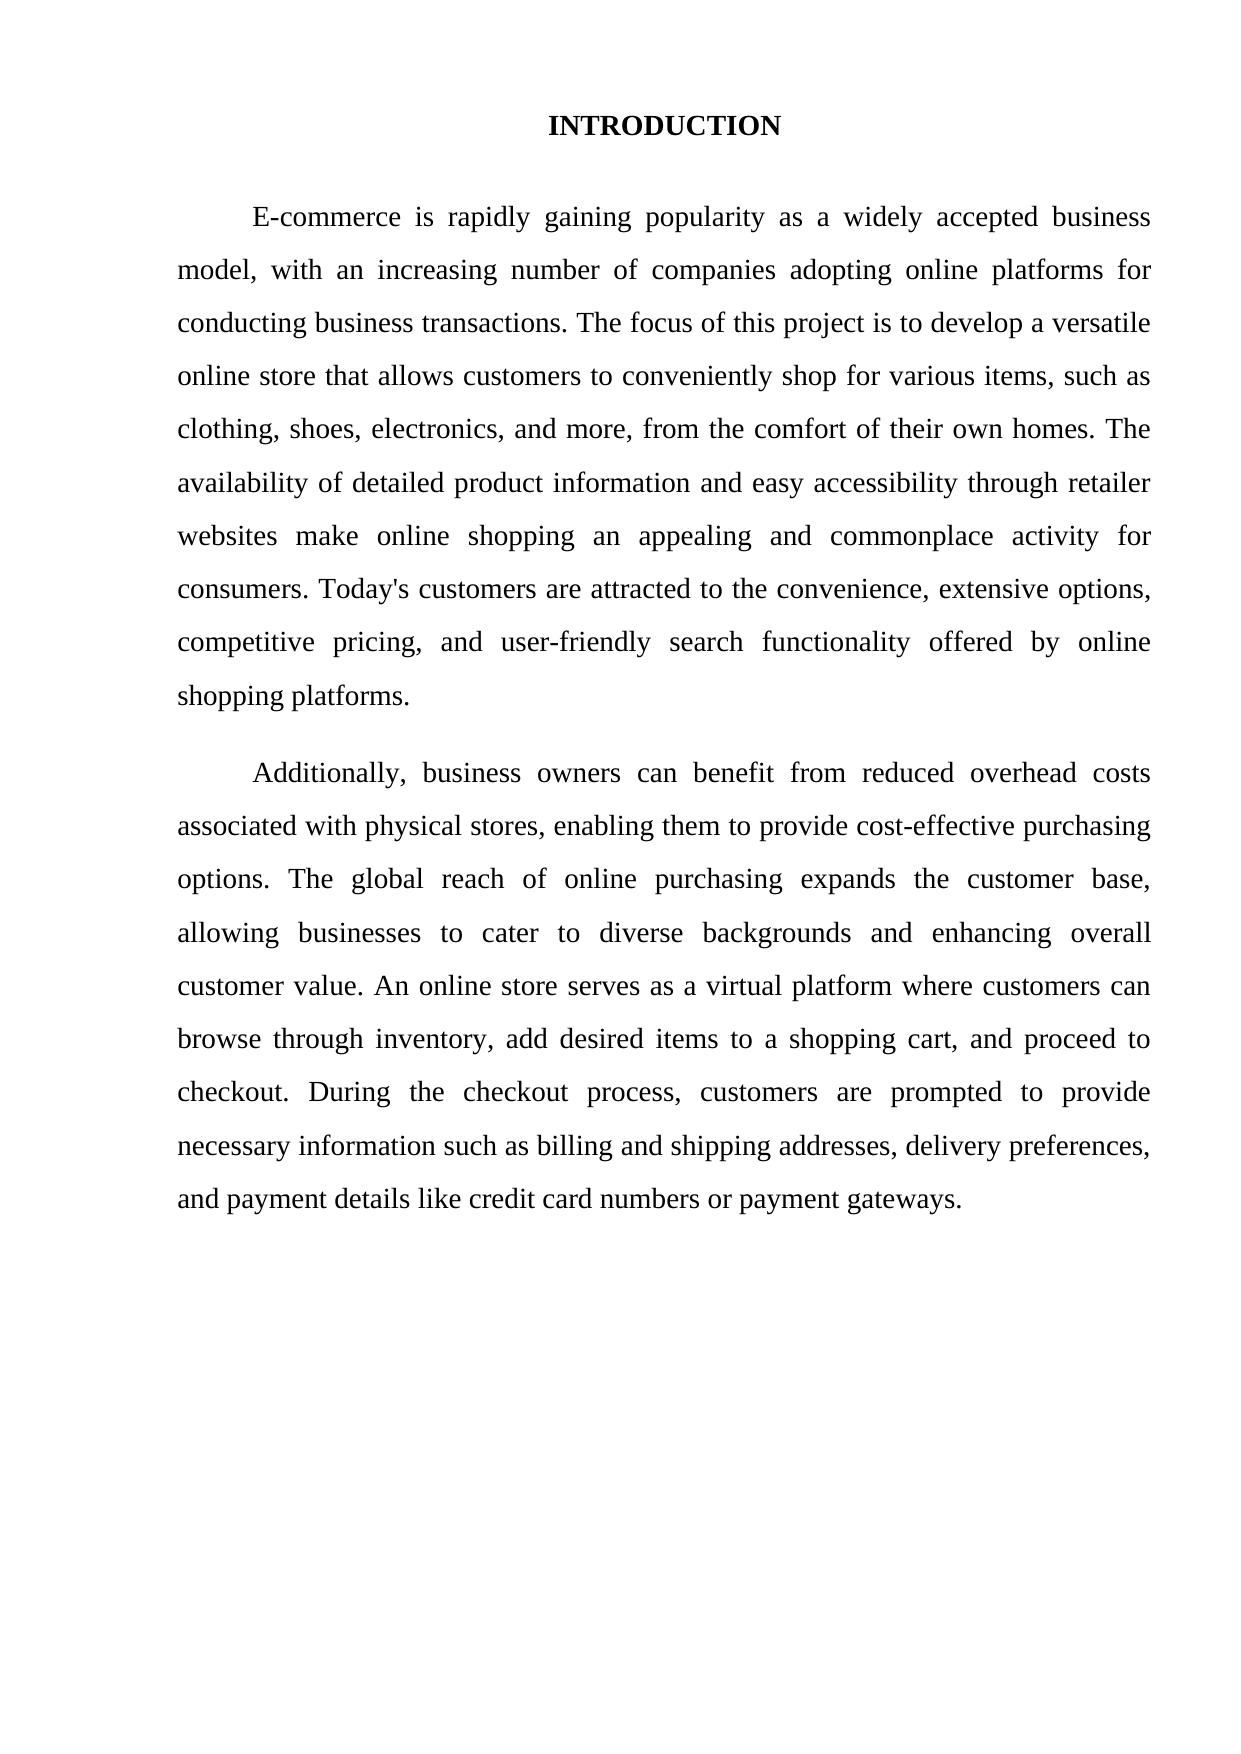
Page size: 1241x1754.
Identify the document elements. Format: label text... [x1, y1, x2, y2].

text Additionally, business owners can benefit from reduced overhead costs associated with physical stores, enabling them to provide cost-effective purchasing options. The global reach of online purchasing expands the customer base, allowing businesses to cater to diverse backgrounds and enhancing overall customer value. An online store serves as a virtual platform where customers can browse through inventory, add desired items to a shopping cart, and proceed to checkout. During the checkout process, customers are prompted to provide necessary information such as billing and shipping addresses, delivery preferences, and payment details like credit card numbers or payment gateways. [177, 755, 1152, 1214]
text INTRODUCTION [150, 108, 1179, 141]
text E-commerce is rapidly gaining popularity as a widely accepted business model, with an increasing number of companies adopting online platforms for conducting business transactions. The focus of this project is to develop a versatile online store that allows customers to conveniently shop for various items, such as clothing, shoes, electronics, and more, from the comfort of their own homes. The availability of detailed product information and easy accessibility through retailer websites make online shopping an appealing and commonplace activity for consumers. Today's customers are attracted to the convenience, extensive options, competitive pricing, and user-friendly search functionality offered by online shopping platforms. [177, 199, 1152, 711]
